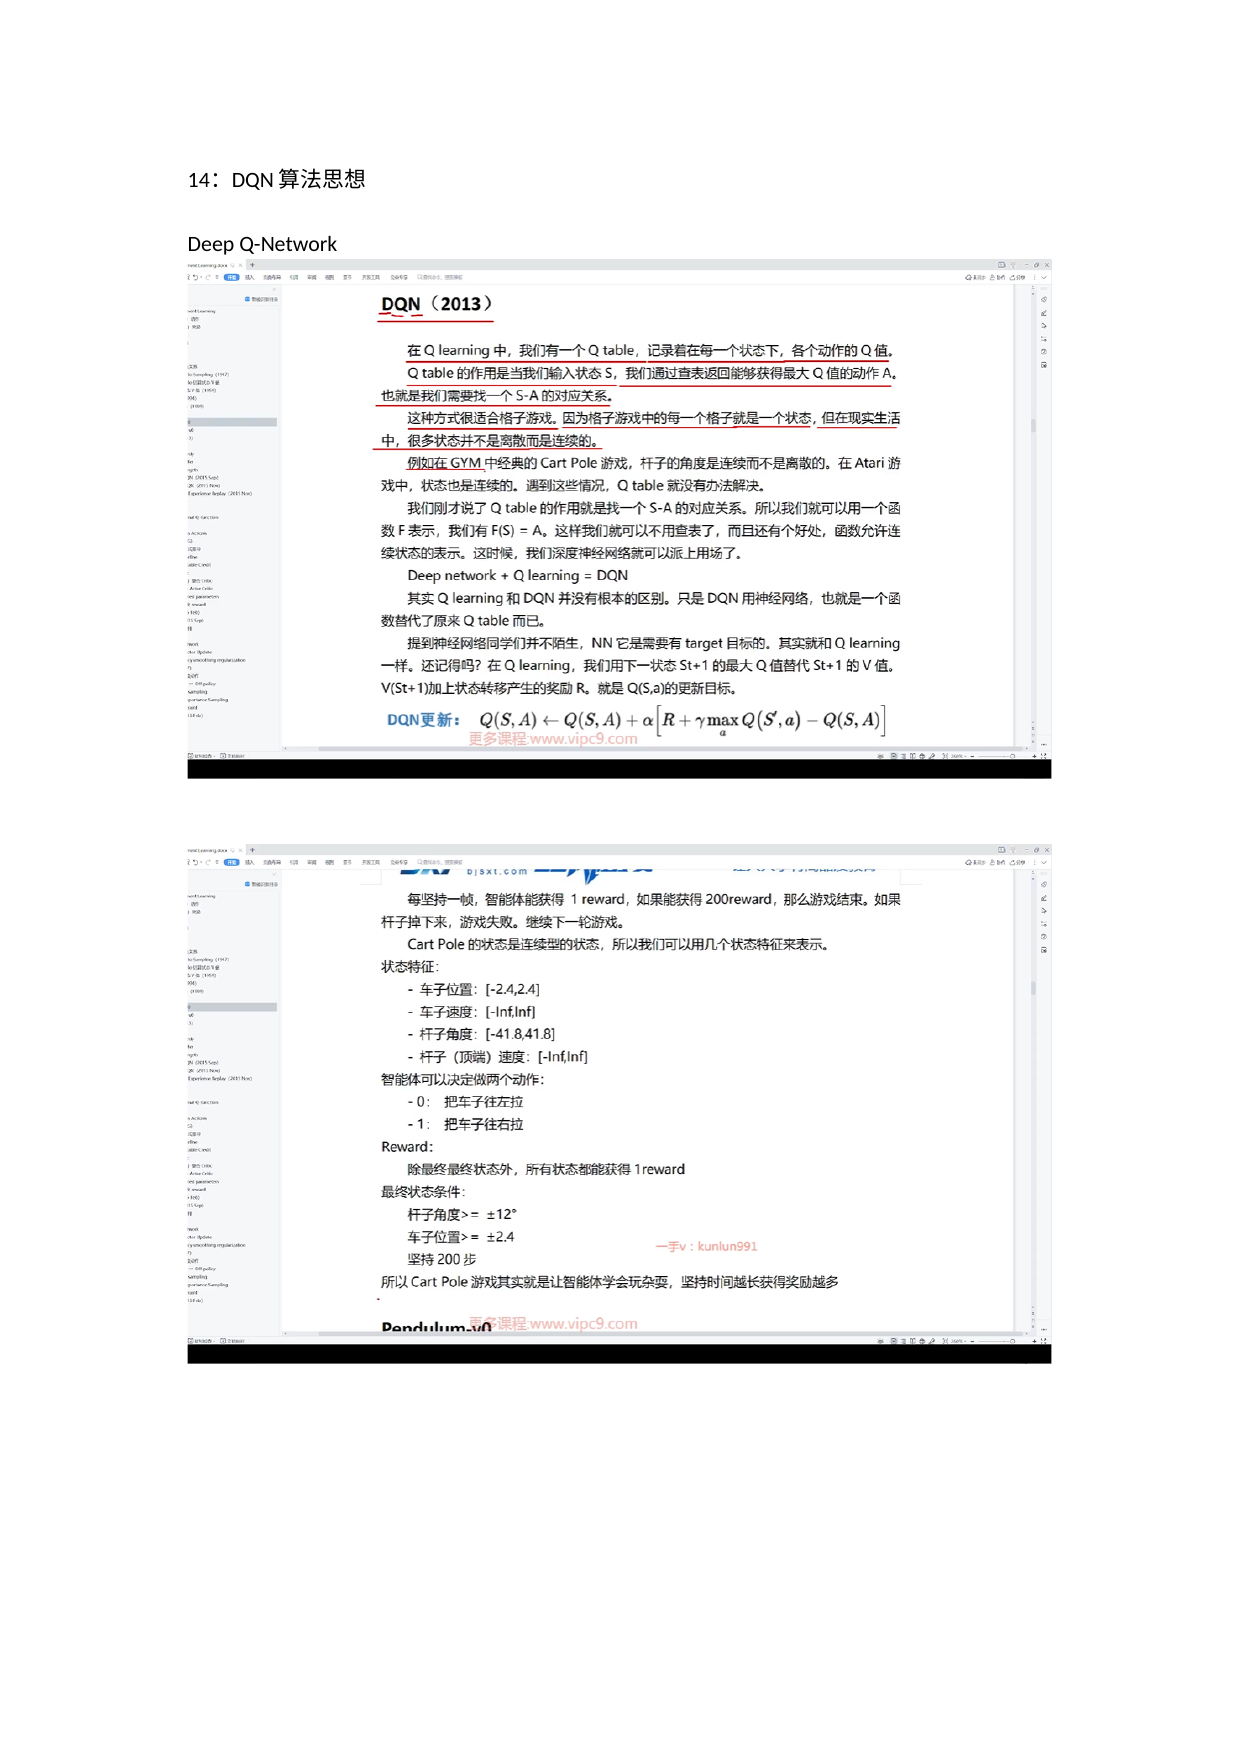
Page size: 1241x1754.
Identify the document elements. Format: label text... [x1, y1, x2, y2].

picture [187, 259, 1052, 779]
picture [187, 844, 1052, 1364]
text Deep Q-Network [187, 227, 1053, 259]
text 14：DQN算法思想 [187, 162, 1053, 194]
